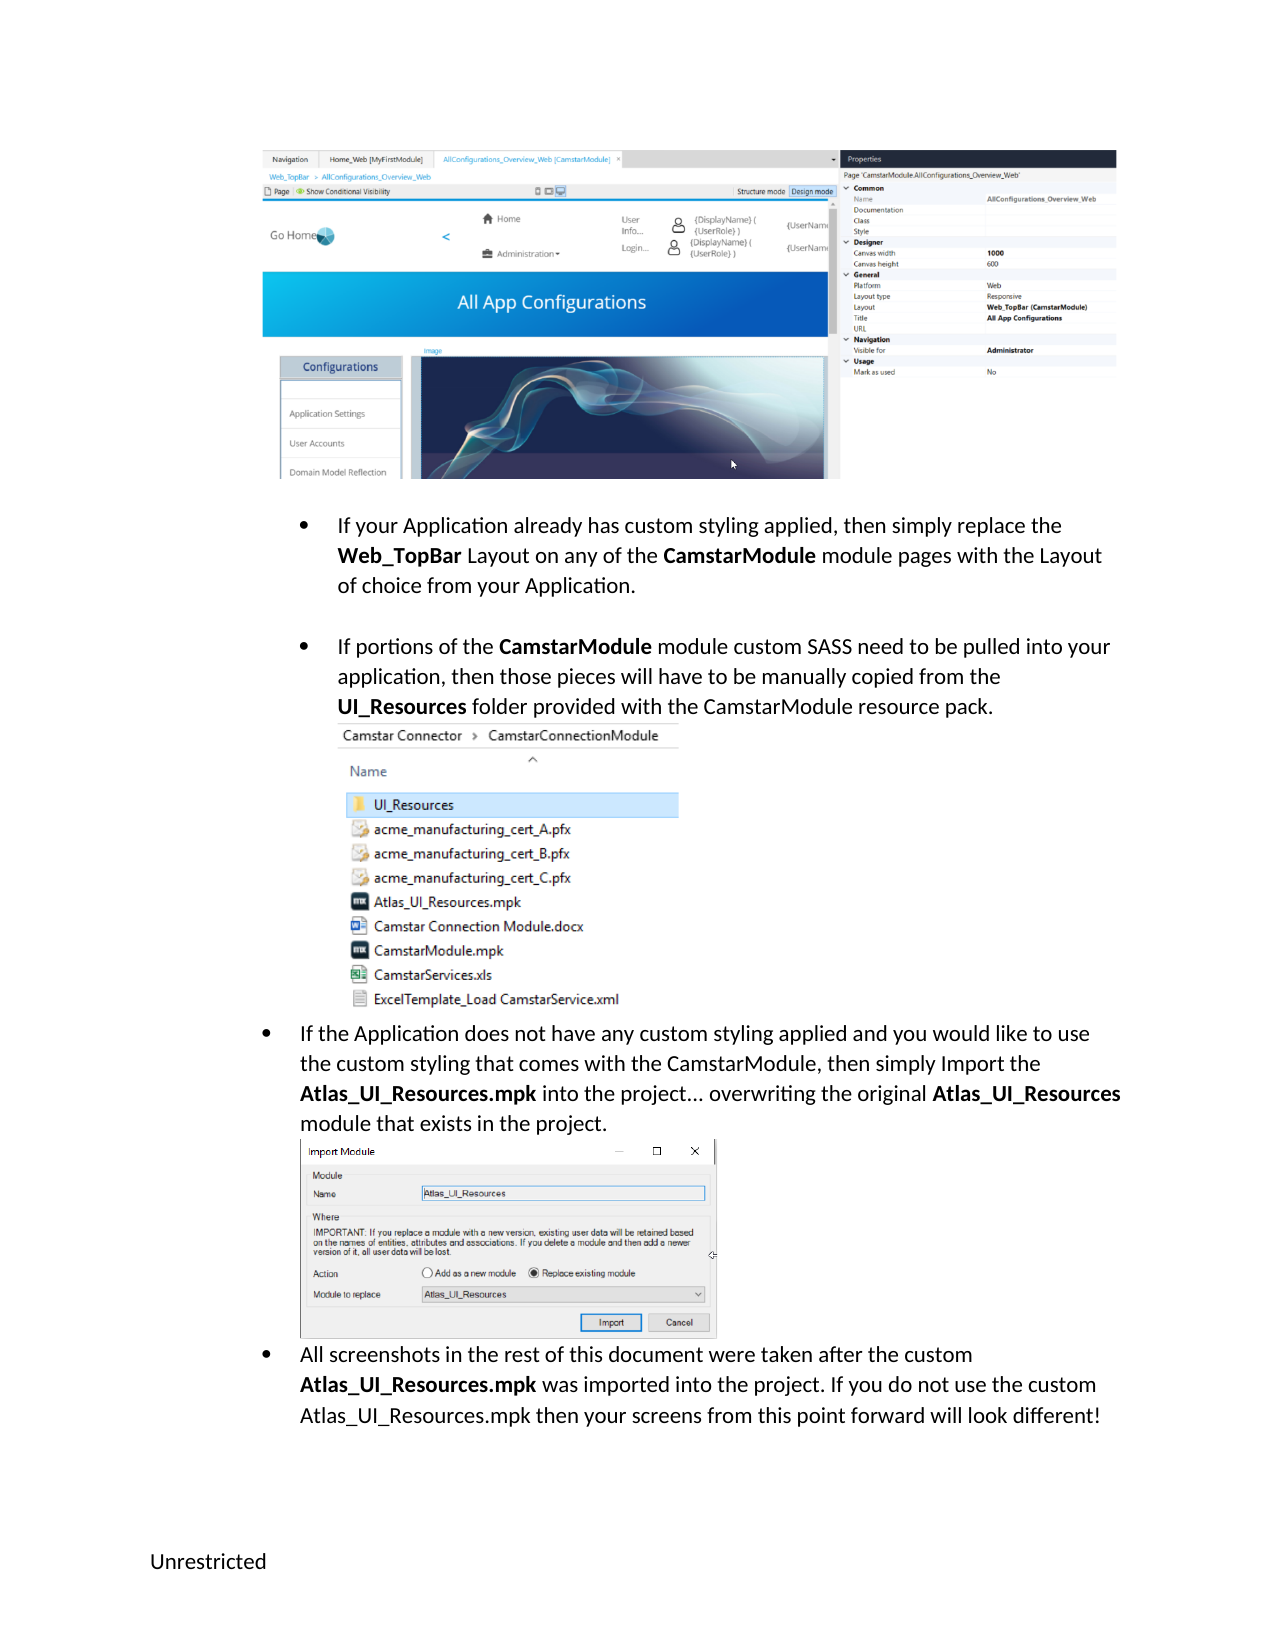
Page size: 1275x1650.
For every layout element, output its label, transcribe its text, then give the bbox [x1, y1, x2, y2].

picture [460, 296, 467, 305]
picture [467, 295, 472, 308]
picture [337, 722, 679, 1017]
picture [262, 150, 1117, 479]
list If the Application does not have any custom styling applied and you would like to use the custom styling that comes with the CamstarModule, then simply Import the Atlas_UI_Resources.mpk into the project... overwriting the original Atlas_UI_Resources module that exists in the project. [262, 1019, 1125, 1137]
list If your Application already has custom styling applied, then simply replace the Web_TopBar Layout on any of the CamstarModule module pages with the Layout of choice from your Application. [300, 511, 1125, 600]
list If portions of the CamstarModule module custom SASS need to be pulled into your application, then those pieces will have to be manually copied from the UI_Resources folder provided with the CamstarModule resource pack. [300, 632, 1125, 721]
list All screenshots in the rest of this document were taken after the custom Atlas_UI_Resources.mpk was imported into the project. If you do not use the custom Atlas_UI_Resources.mpk then your screens from this point forward will look different! [262, 1340, 1125, 1429]
picture [485, 296, 493, 306]
picture [300, 1139, 718, 1339]
